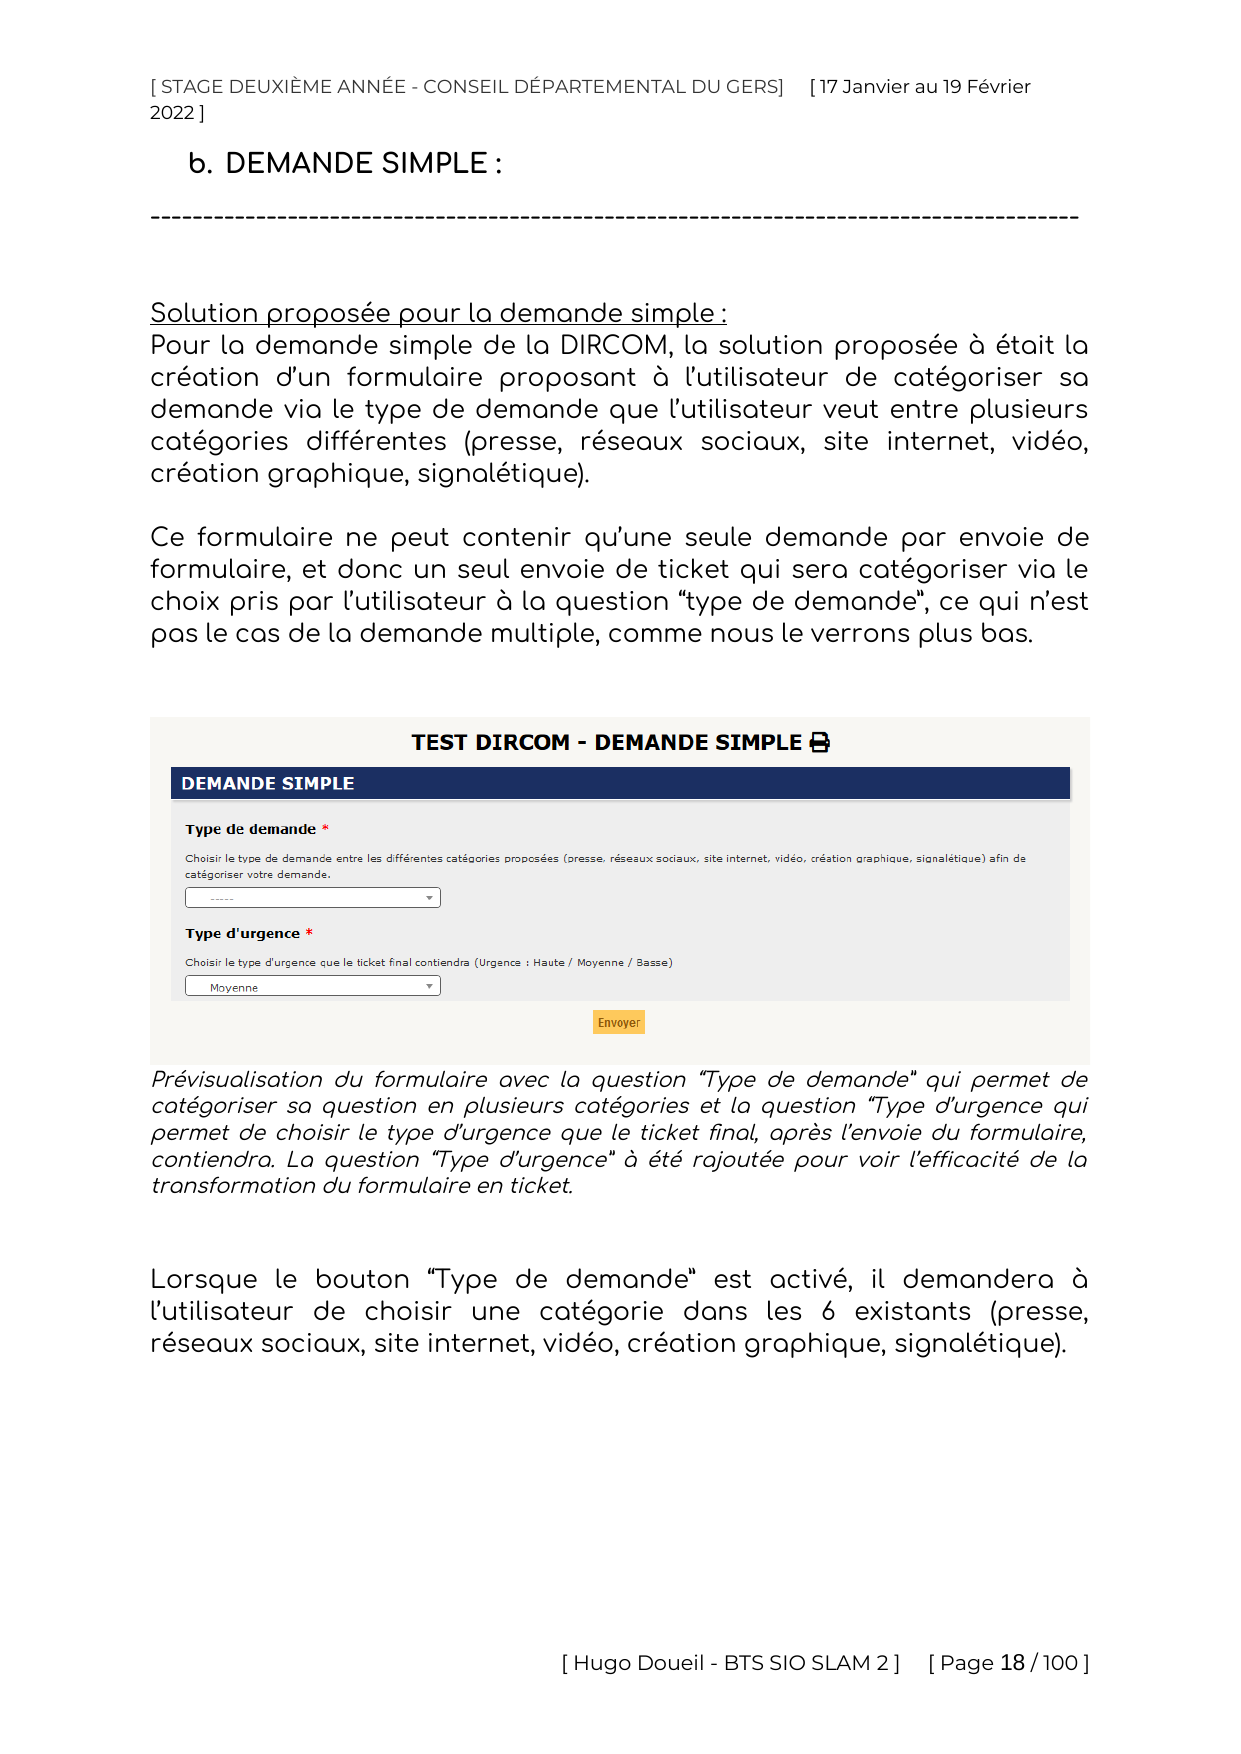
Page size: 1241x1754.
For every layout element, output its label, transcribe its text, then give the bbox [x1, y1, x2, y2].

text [150, 201, 1090, 231]
text Ce formulaire ne peut contenir qu’une seule demande par envoie de formulaire, et donc un seul envoie de ticket qui sera catégoriser via le choix pris par l’utilisateur à la question “type de demande”, ce qui n’est pas le cas de la demande multiple, comme nous le verrons plus bas. [150, 524, 1090, 649]
subtitle DEMANDE SIMPLE : [187, 150, 1090, 180]
text Prévisualisation du formulaire avec la question “Type de demande” qui permet de catégoriser sa question en plusieurs catégories et la question “Type d’urgence qui permet de choisir le type d’urgence que le ticket final, après l’envoie du formulaire, contiendra. La question “Type d’urgence” à été rajoutée pour voir l’efficacité de la transformation du formulaire en ticket. [150, 1069, 1090, 1199]
text Lorsque le bouton “Type de demande” est activé, il demandera à l’utilisateur de choisir une catégorie dans les 6 existants (presse, réseaux sociaux, site internet, vidéo, création graphique, signalétique). [150, 1266, 1090, 1358]
picture [150, 717, 1091, 1065]
text Solution proposée pour la demande simple : [150, 300, 1090, 328]
text Pour la demande simple de la DIRCOM, la solution proposée à était la création d’un formulaire proposant à l’utilisateur de catégoriser sa demande via le type de demande que l’utilisateur veut entre plusieurs catégories différentes (presse, réseaux sociaux, site internet, vidéo, création graphique, signalétique). [150, 332, 1090, 488]
